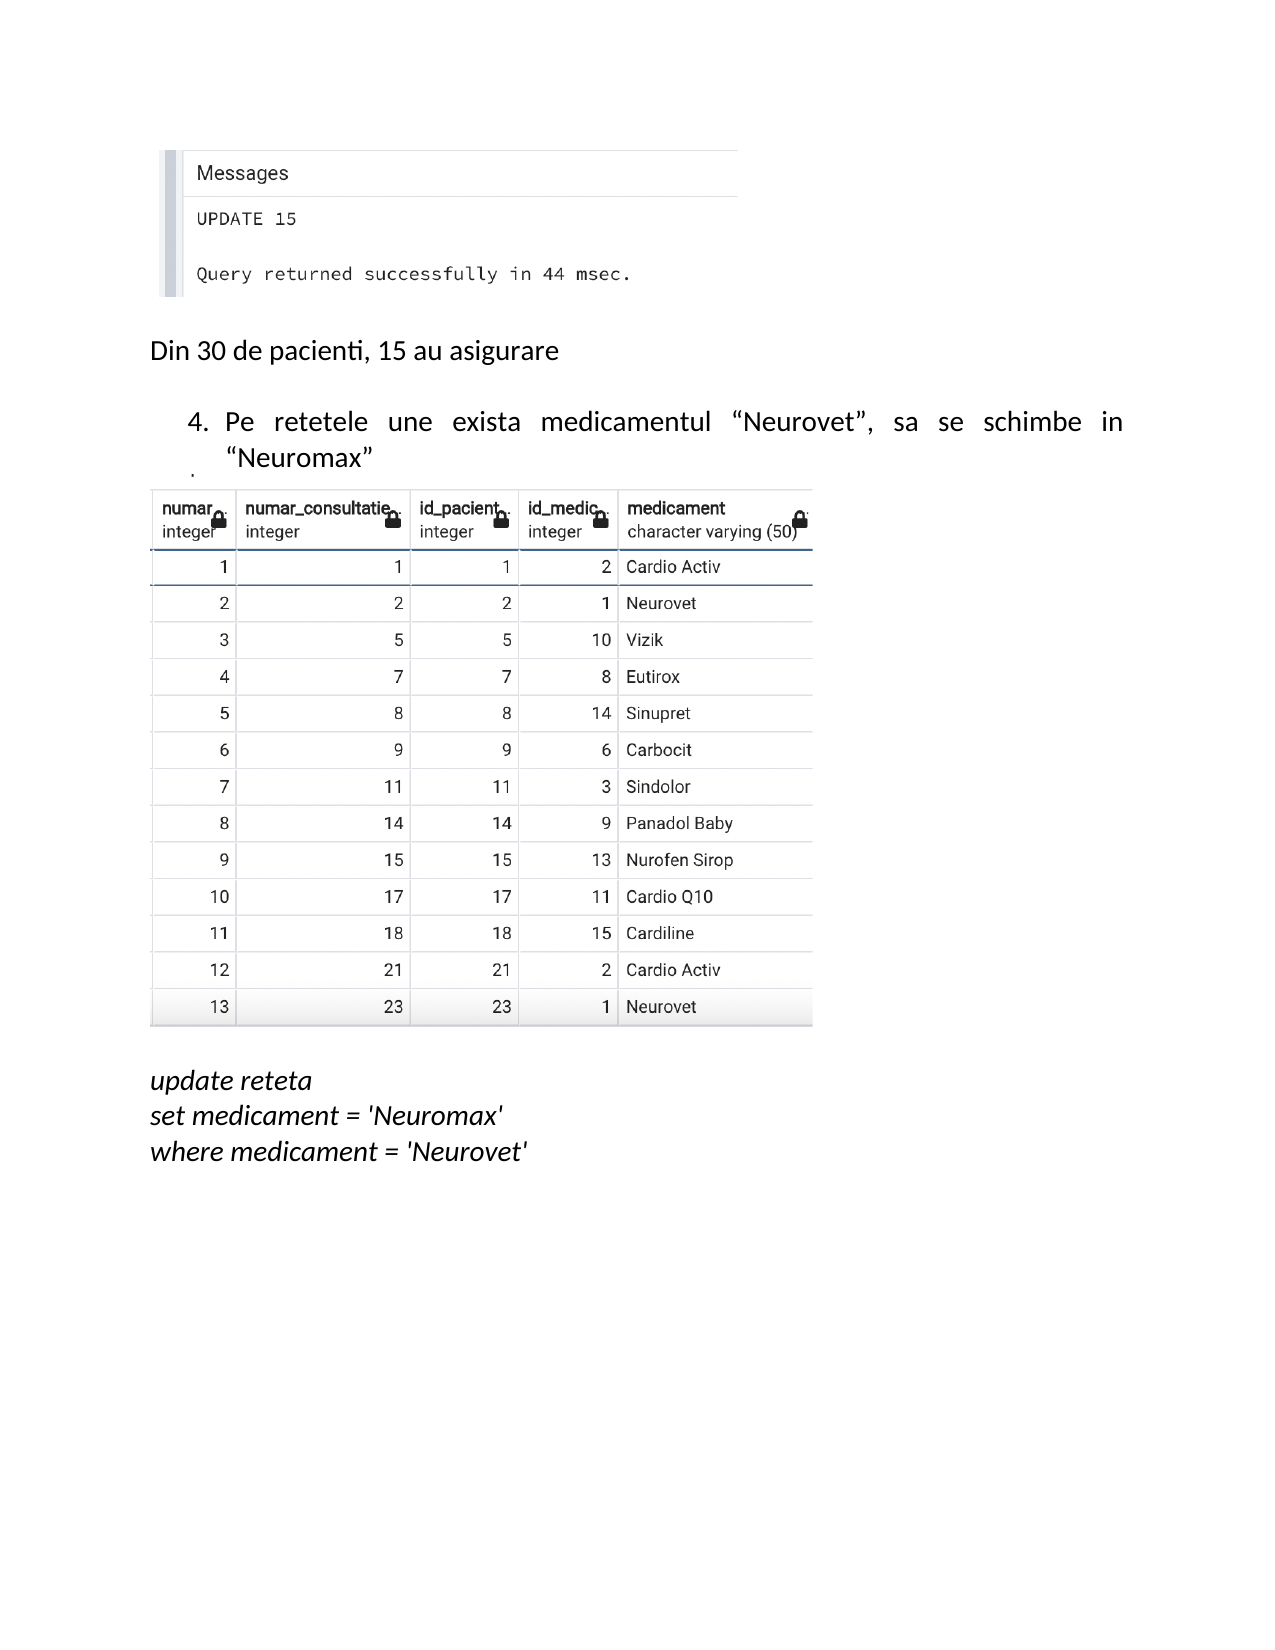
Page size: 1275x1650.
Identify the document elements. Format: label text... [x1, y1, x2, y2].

picture [150, 150, 738, 297]
list Pe retetele une exista medicamentul “Neurovet”, sa se schimbe in “Neuromax” [187, 403, 1125, 475]
text set medicament = 'Neuromax' [150, 1097, 1125, 1133]
text update reteta [150, 1062, 1125, 1097]
text Din 30 de pacienti, 15 au asigurare [150, 332, 1125, 368]
picture [150, 474, 813, 1027]
text where medicament = 'Neurovet' [150, 1133, 1125, 1169]
